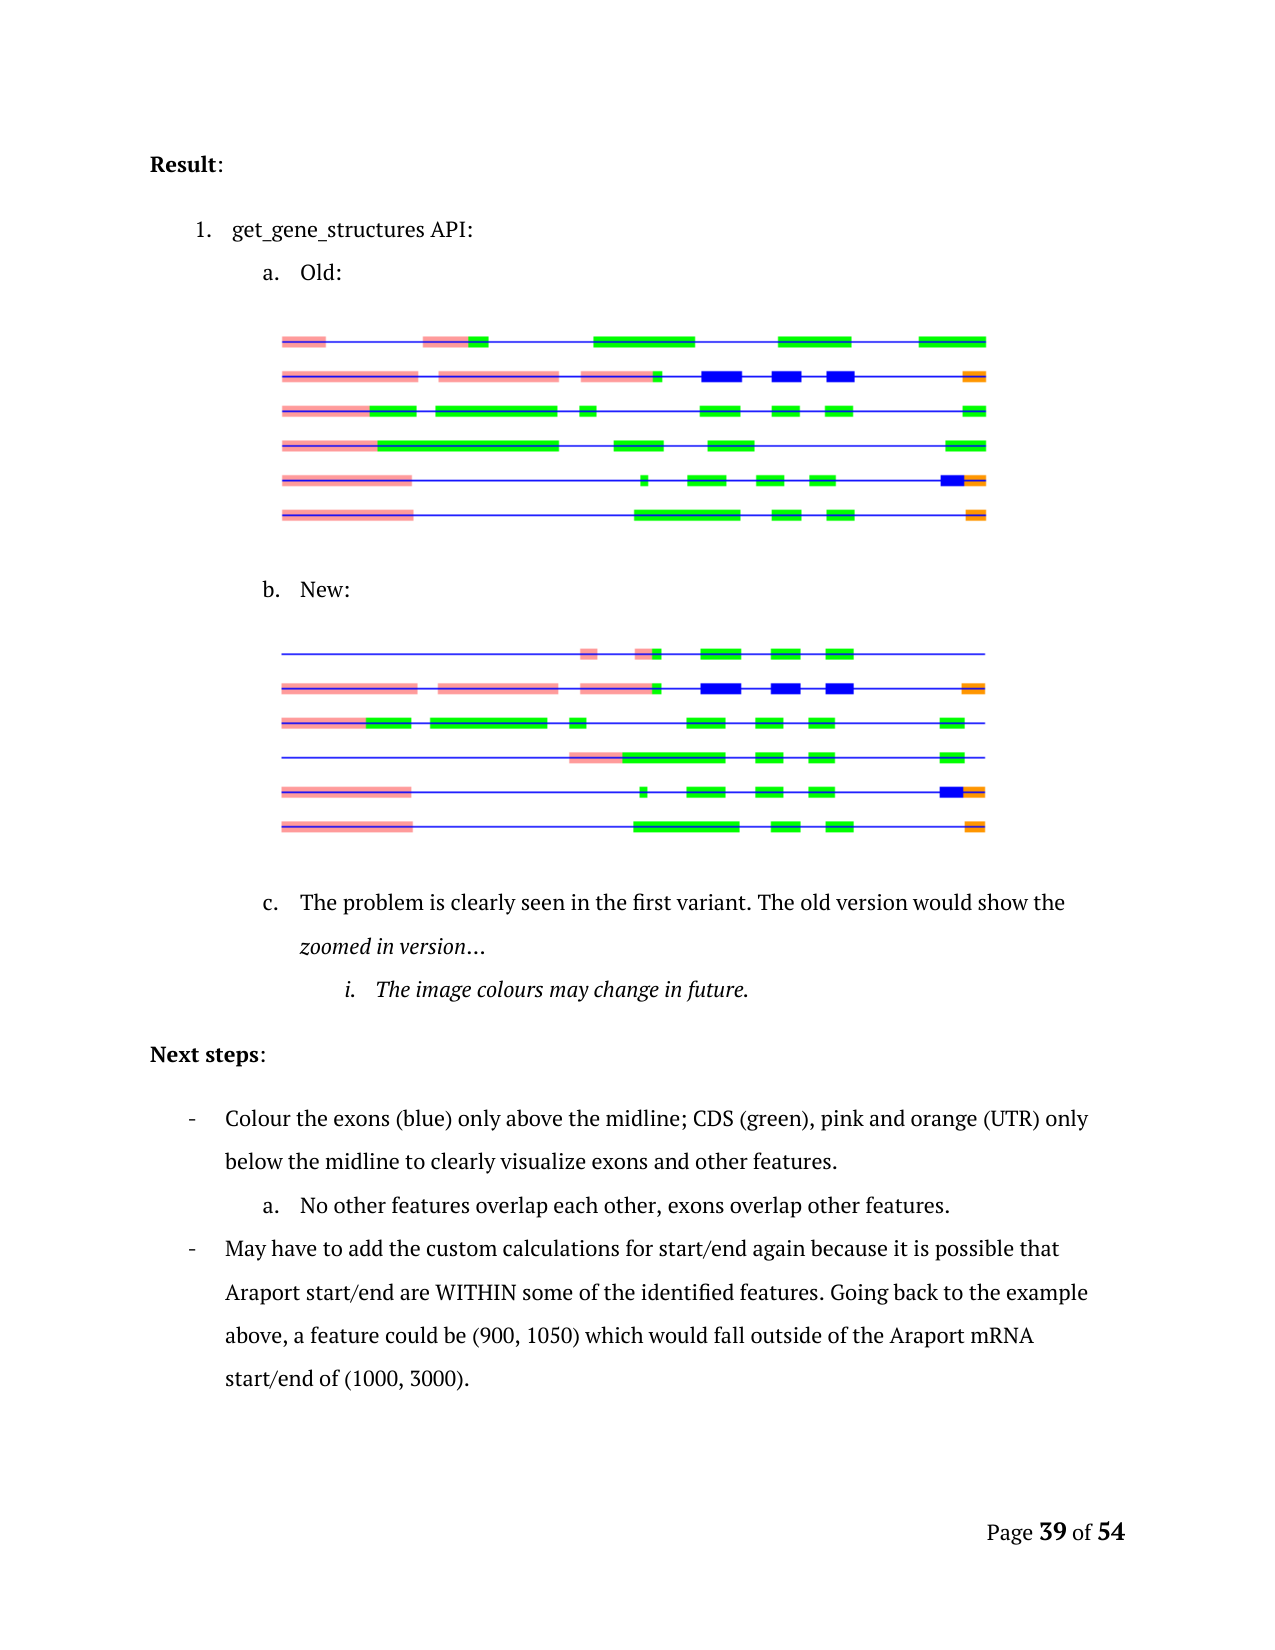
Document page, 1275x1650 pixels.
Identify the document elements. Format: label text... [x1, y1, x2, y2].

list New: [262, 574, 1125, 603]
picture [273, 322, 1002, 540]
list May have to add the custom calculations for start/end again because it is possible that Araport start/end are WITHIN some of the identified features. Going back to the example above, a feature could be (900, 1050) which would fall outside of the Araport mRNA start/end of (1000, 3000). [187, 1234, 1125, 1393]
list get_gene_structures API: [194, 214, 1125, 243]
text Next steps: [150, 1039, 1125, 1068]
list Old: [262, 258, 1125, 287]
list The problem is clearly seen in the first variant. The old version would show the zoomed in version… [262, 888, 1125, 961]
text Result: [150, 150, 1125, 179]
picture [274, 638, 1001, 853]
list Colour the exons (blue) only above the midline; CDS (green), pink and orange (UTR) only below the midline to clearly visualize exons and other features. [187, 1103, 1125, 1176]
list The image colours may change in future. [356, 975, 1125, 1004]
list No other features overlap each other, exons overlap other features. [262, 1190, 1125, 1219]
